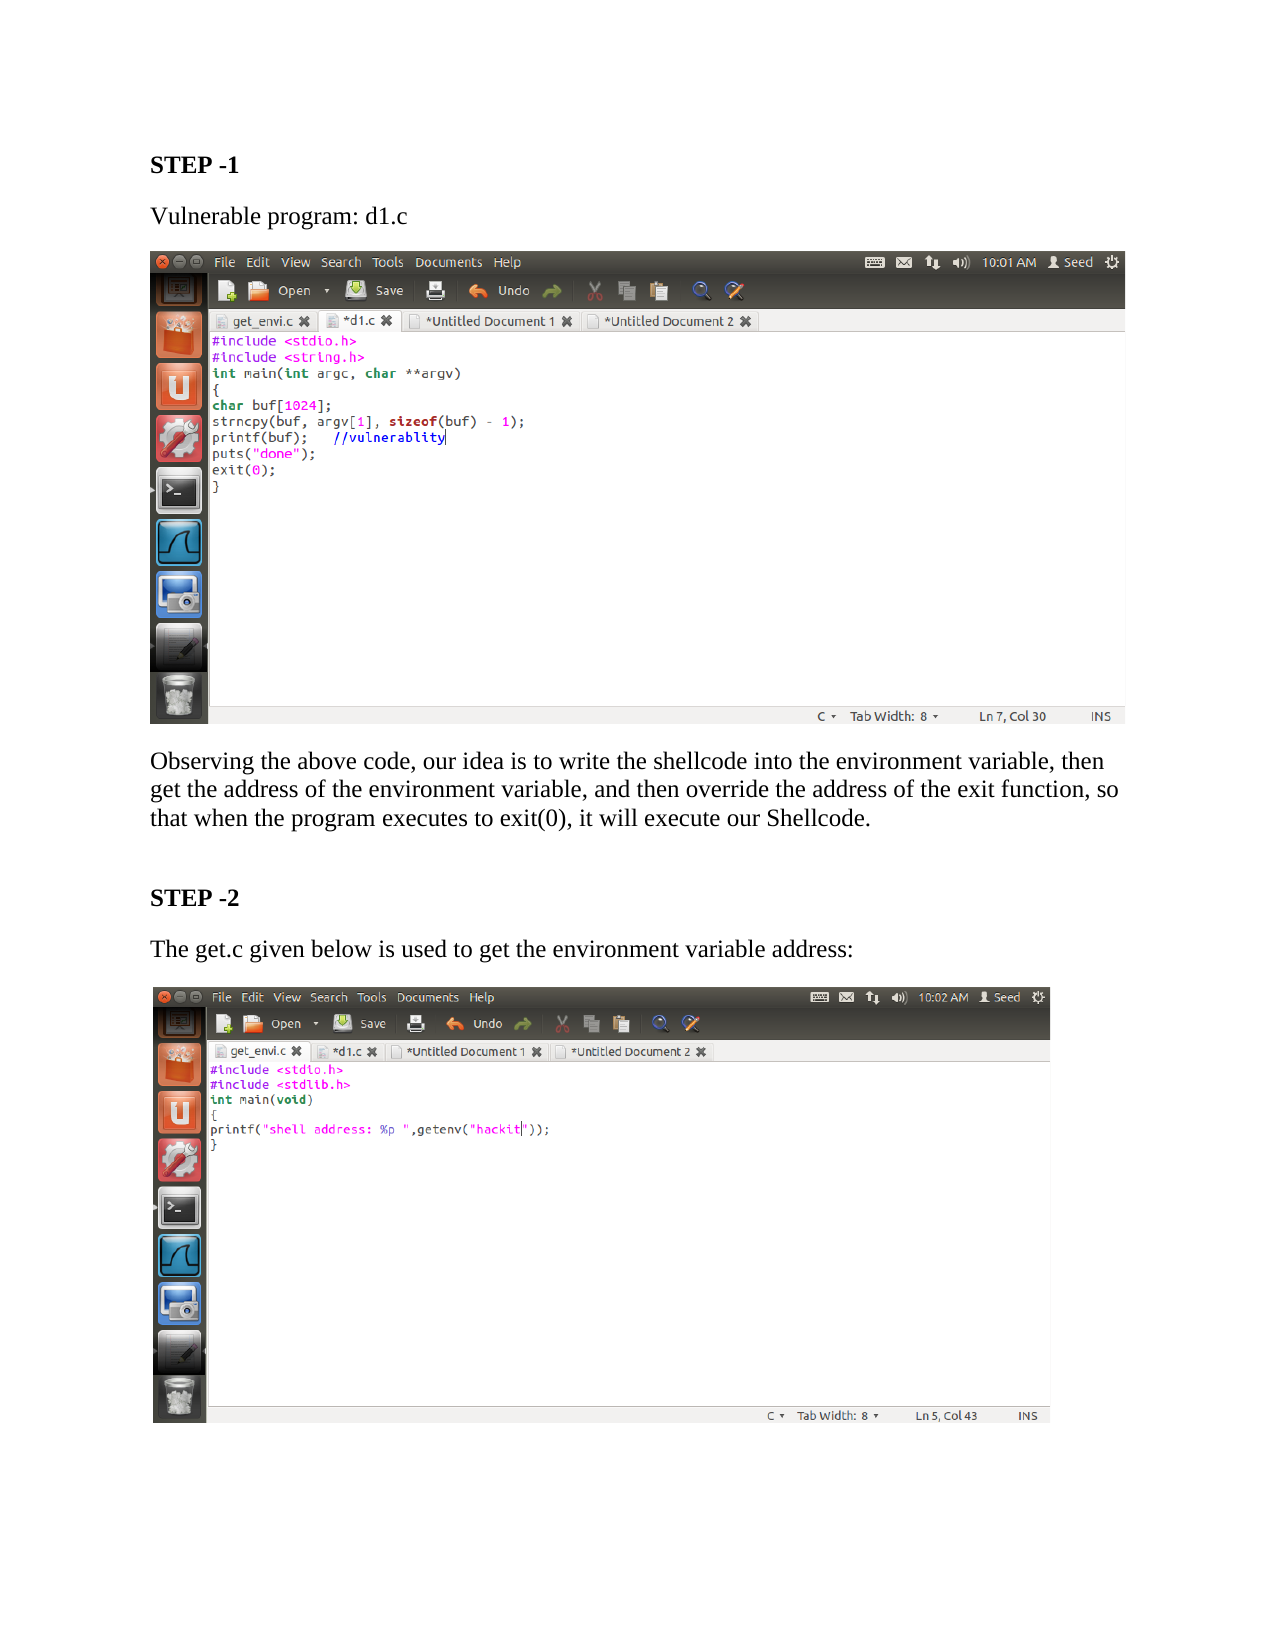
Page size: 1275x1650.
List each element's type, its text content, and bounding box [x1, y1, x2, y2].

text Vulnerable program: d1.c [150, 201, 1125, 230]
text The get.c given below is used to get the environment variable address: [150, 934, 1125, 963]
picture [150, 251, 1125, 724]
text STEP -2 [150, 883, 1125, 912]
picture [153, 987, 1050, 1423]
text STEP -1 [150, 150, 1125, 179]
text Observing the above code, our idea is to write the shellcode into the environment variable, then get the address of the environment variable, and then override the address of the exit function, so that when the program executes to exit(0), it will execute our Shellcode. [150, 746, 1125, 832]
